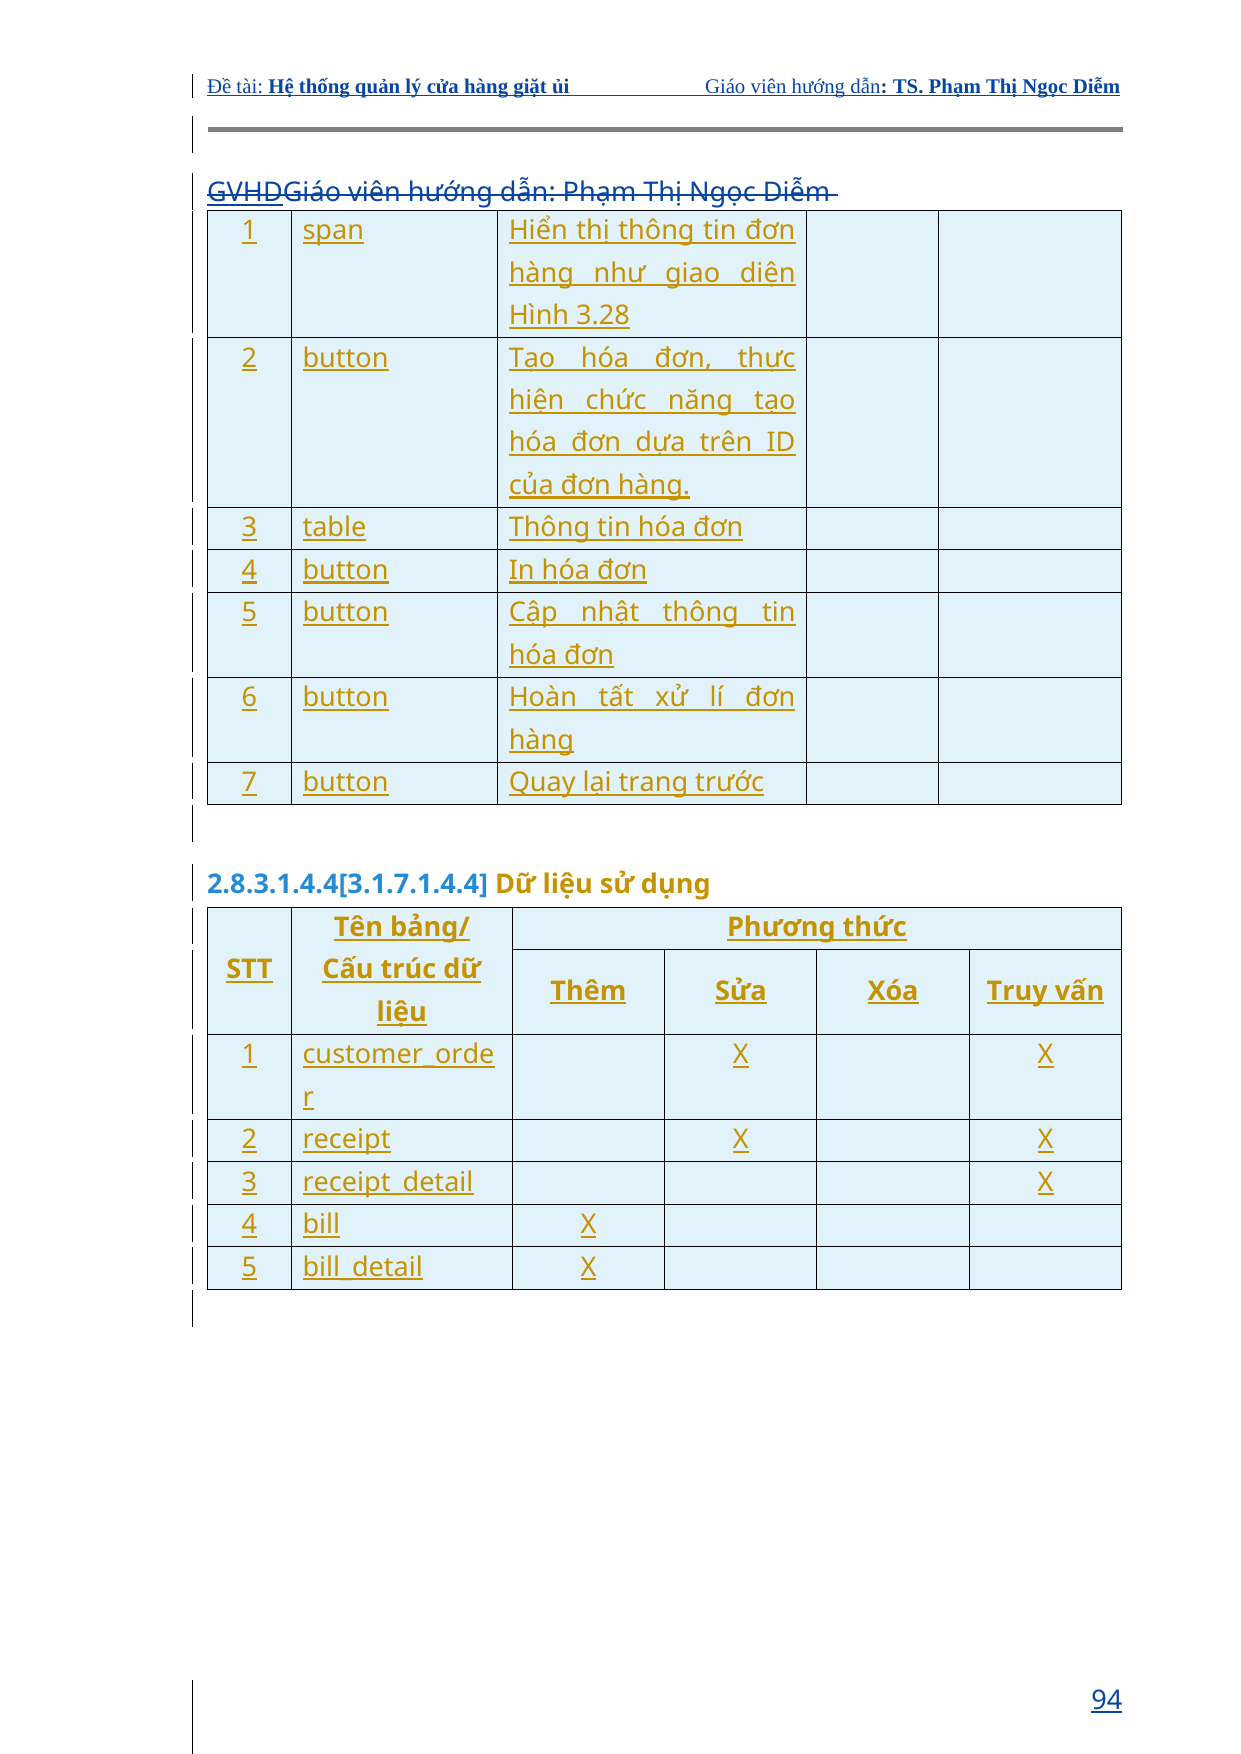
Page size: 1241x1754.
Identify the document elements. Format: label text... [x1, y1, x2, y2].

subtitle Dữ liệu sử dụng [207, 864, 1122, 901]
